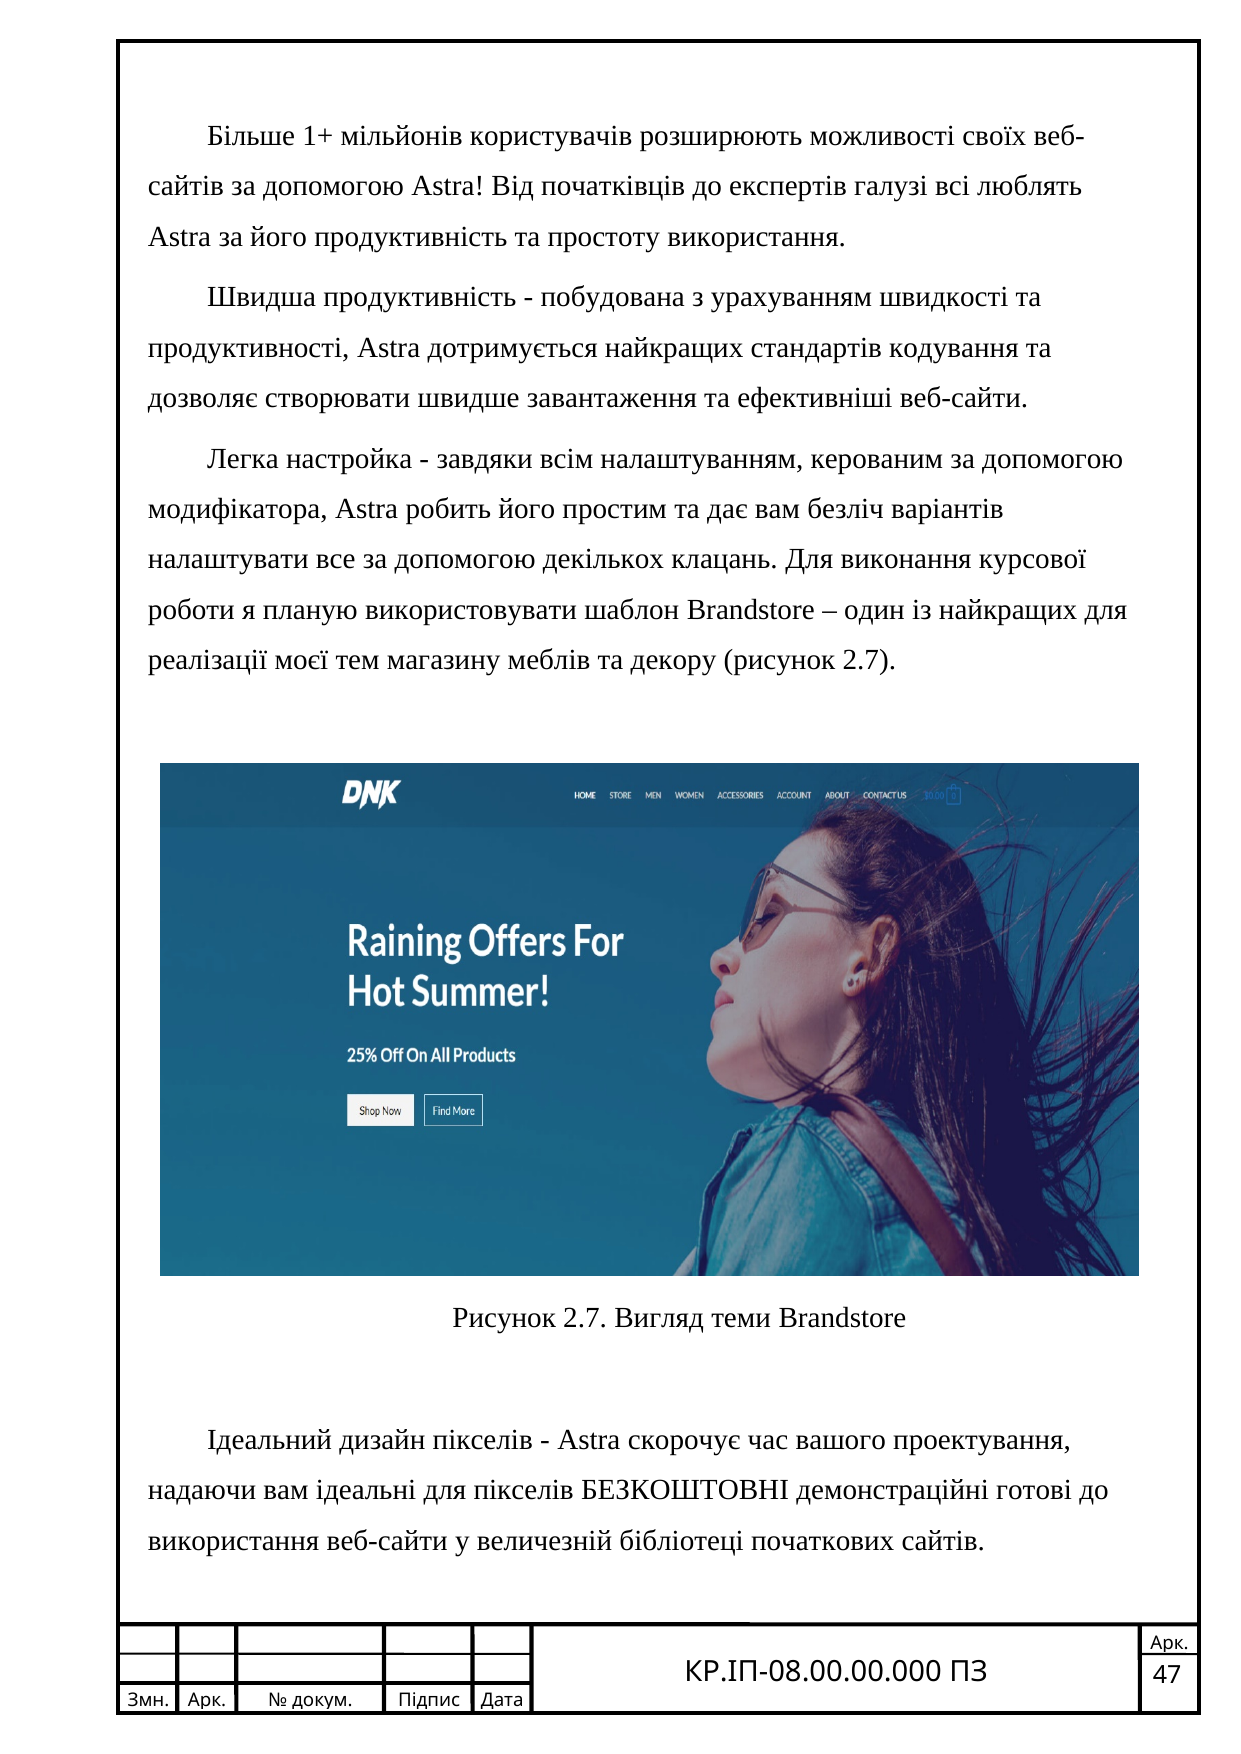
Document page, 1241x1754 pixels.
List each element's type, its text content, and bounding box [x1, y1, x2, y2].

text Рисунок 2.7. Вигляд теми Brandstore [148, 1301, 1152, 1334]
text Швидша продуктивність - побудована з урахуванням швидкості та продуктивності, Astra дотримується найкращих стандартів кодування та дозволяє створювати швидше завантаження та ефективніші веб-сайти. [148, 279, 1152, 414]
picture [160, 763, 1139, 1276]
text Легка настройка - завдяки всім налаштуванням, керованим за допомогою модифікатора, Astra робить його простим та дає вам безліч варіантів налаштувати все за допомогою декількох клацань. Для виконання курсової роботи я планую використовувати шаблон Brandstore – один із найкращих для реалізації моєї тем магазину меблів та декору (рисунок 2.7). [148, 441, 1152, 676]
text Більше 1+ мільйонів користувачів розширюють можливості своїх веб-сайтів за допомогою Astra! Від початківців до експертів галузі всі люблять Astra за його продуктивність та простоту використання. [148, 118, 1152, 252]
text Ідеальний дизайн пікселів - Astra скорочує час вашого проектування, надаючи вам ідеальні для пікселів БЕЗКОШТОВНІ демонстраційні готові до використання веб-сайти у величезній бібліотеці початкових сайтів. [148, 1422, 1152, 1556]
